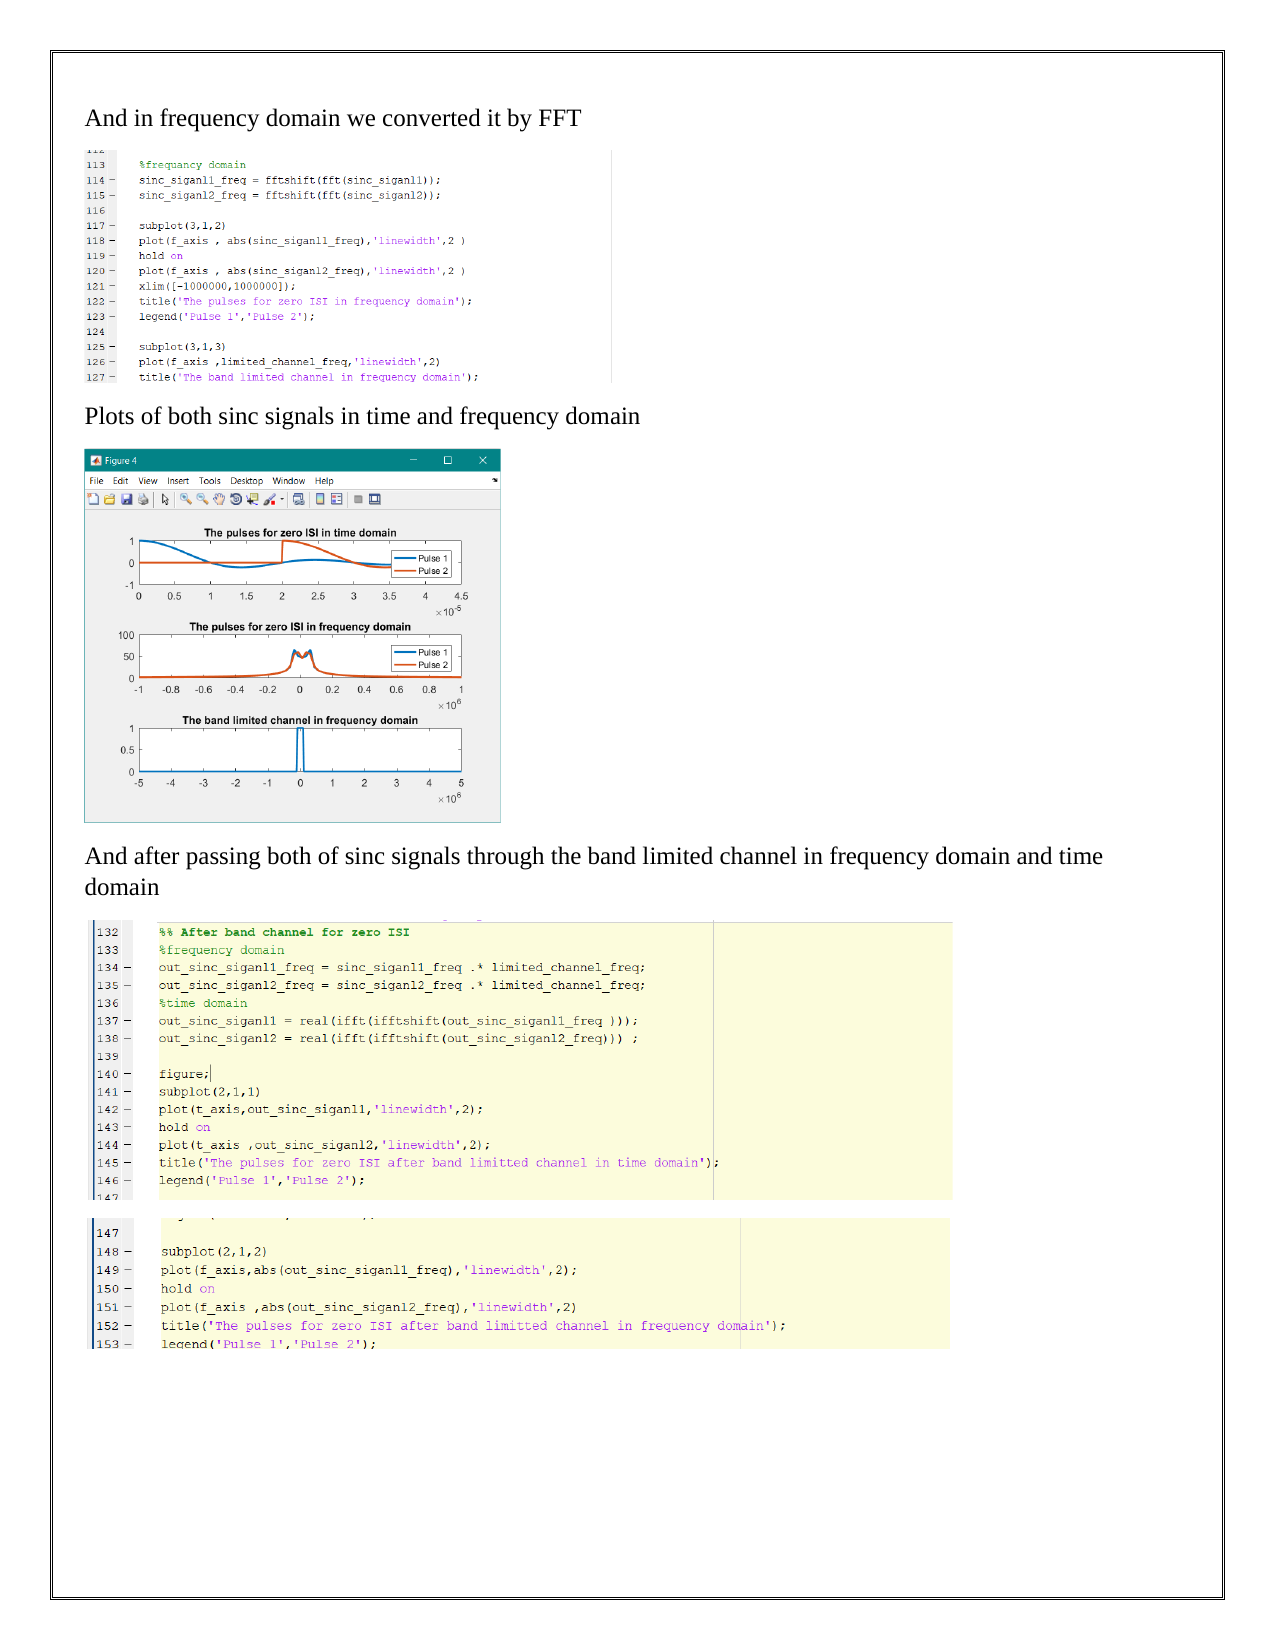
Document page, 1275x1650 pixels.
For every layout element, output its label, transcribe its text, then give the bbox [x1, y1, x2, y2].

picture [84, 448, 501, 823]
text And in frequency domain we converted it by FFT [84, 103, 1125, 132]
picture [84, 1218, 950, 1349]
picture [84, 920, 953, 1200]
picture [84, 150, 746, 383]
text Plots of both sinc signals in time and frequency domain [84, 401, 1125, 430]
text And after passing both of sinc signals through the band limited channel in frequency domain and time domain [84, 841, 1125, 901]
